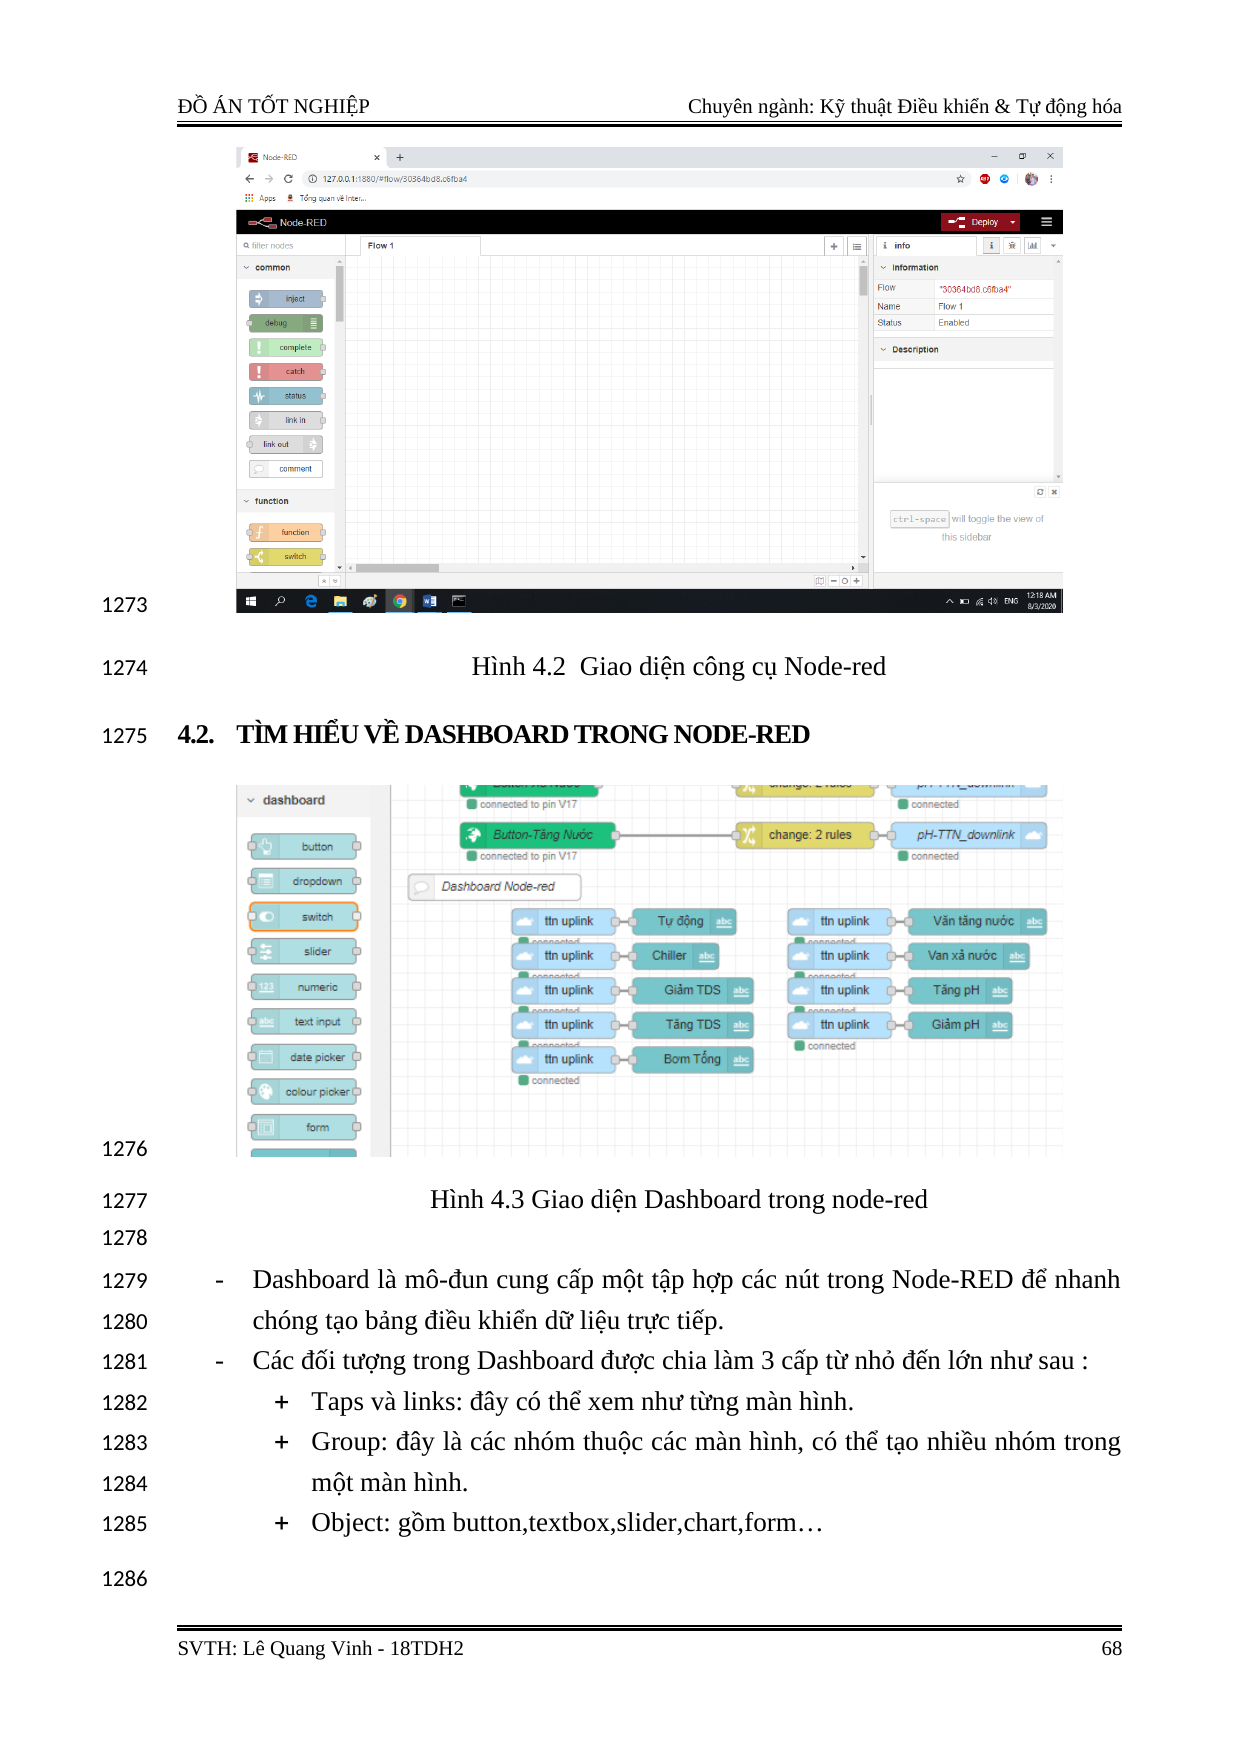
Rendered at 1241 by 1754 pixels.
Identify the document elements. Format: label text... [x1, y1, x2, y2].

list Object: gồm button,textbox,slider,chart,form… [274, 1506, 1122, 1538]
text Hình 4.2 Giao diện công cụ Node-red [177, 650, 1122, 681]
text Hình 4.3 Giao diện Dashboard trong node-red [177, 1183, 1122, 1214]
list Các đối tượng trong Dashboard được chia làm 3 cấp từ nhỏ đến lớn như sau : [215, 1344, 1122, 1376]
picture [236, 147, 1063, 613]
picture [236, 785, 1063, 1157]
list Dashboard là mô-đun cung cấp một tập hợp các nút trong Node-RED để nhanh chóng tạo bảng điều khiển dữ liệu trực tiếp. [215, 1263, 1122, 1335]
list Taps và links: đây có thể xem như từng màn hình. [274, 1385, 1122, 1416]
list Group: đây là các nhóm thuộc các màn hình, có thể tạo nhiều nhóm trong một màn hình. [274, 1425, 1122, 1497]
subtitle Tìm hiểu về Dashboard trong node-red [177, 718, 1122, 749]
